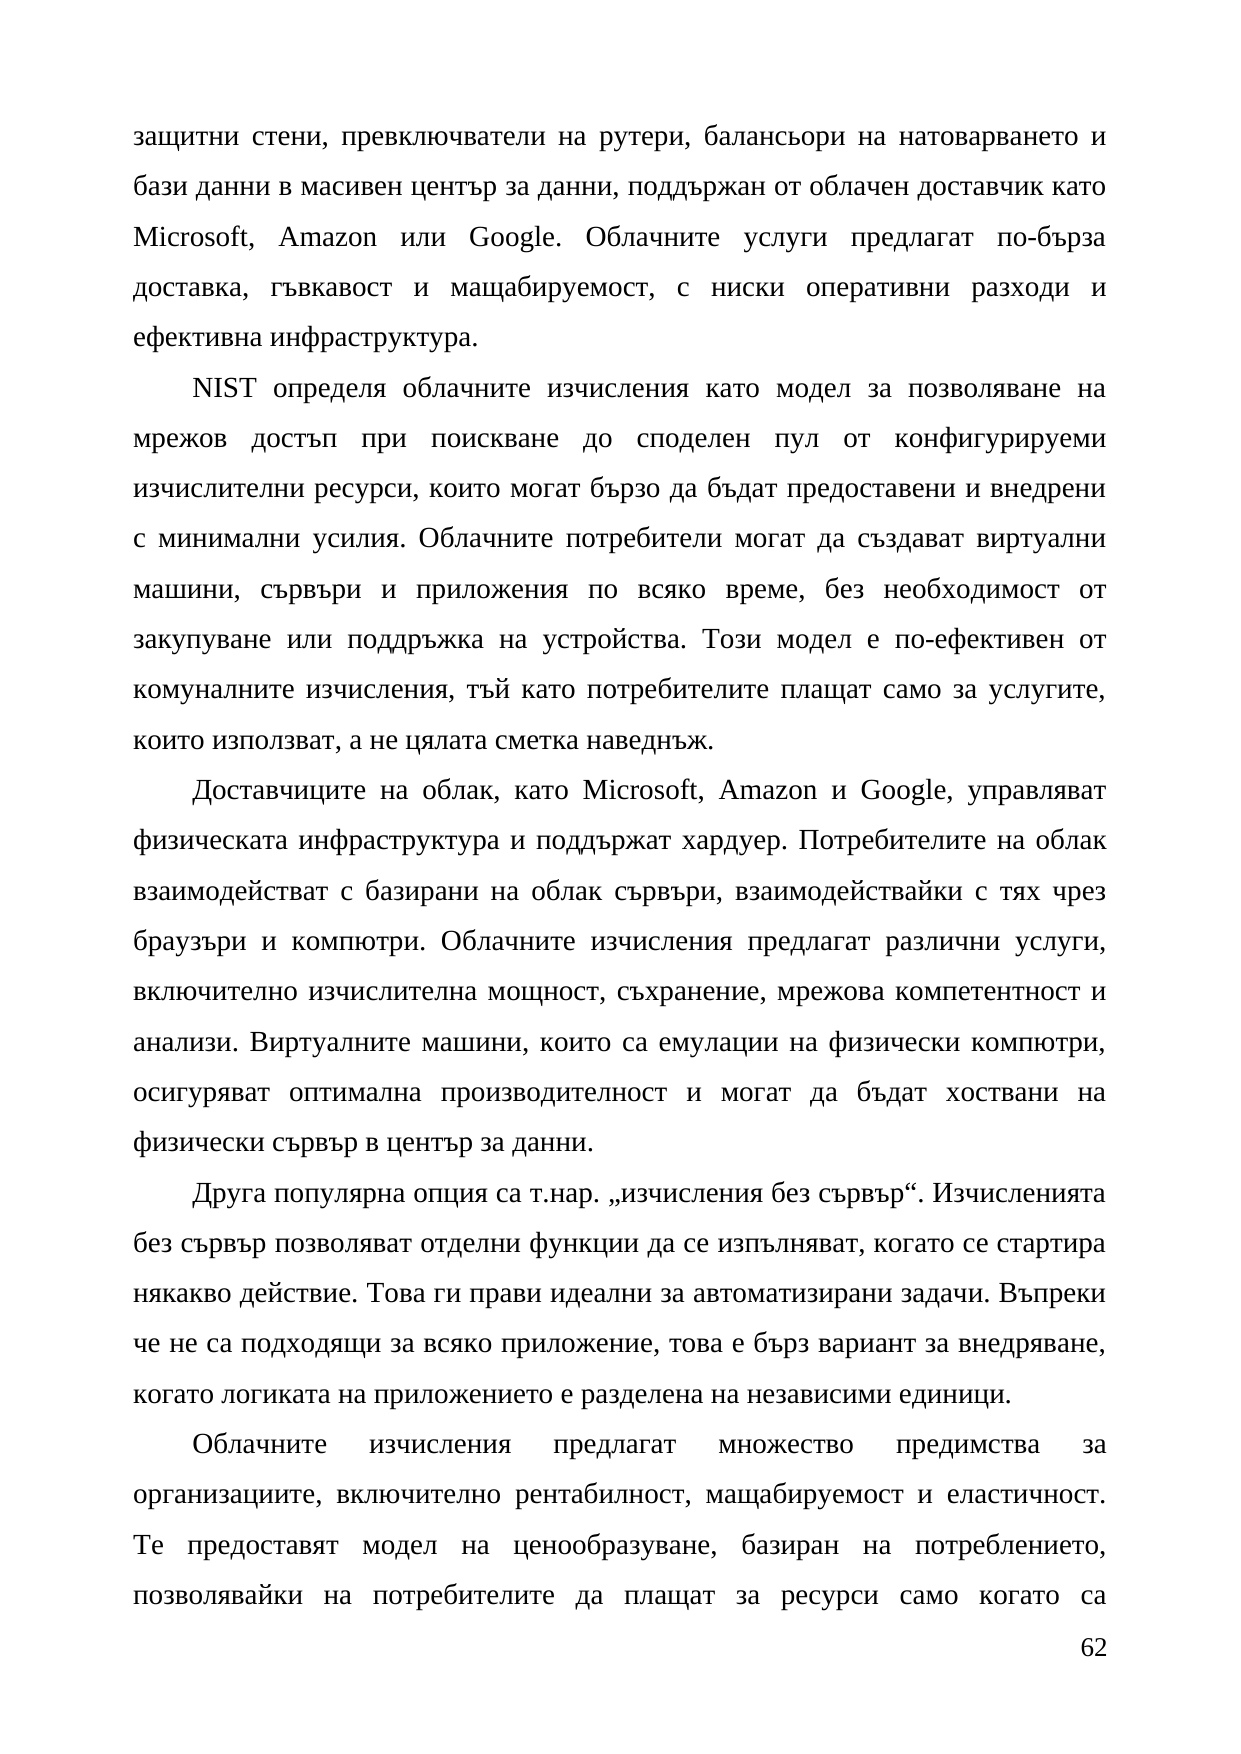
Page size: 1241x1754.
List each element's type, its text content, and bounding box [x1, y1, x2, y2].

text NIST определя облачните изчисления като модел за позволяване на мрежов достъп при поискване до споделен пул от конфигурируеми изчислителни ресурси, които могат бързо да бъдат предоставени и внедрени с минимални усилия. Облачните потребители могат да създават виртуални машини, сървъри и приложения по всяко време, без необходимост от закупуване или поддръжка на устройства. Този модел е по-ефективен от комуналните изчисления, тъй като потребителите плащат само за услугите, които използват, а не цялата сметка наведнъж. [133, 370, 1107, 755]
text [133, 1426, 1107, 1611]
text Друга популярна опция са т.нар. „изчисления без сървър“. Изчисленията без сървър позволяват отделни функции да се изпълняват, когато се стартира някакво действие. Това ги прави идеални за автоматизирани задачи. Въпреки че не са подходящи за всяко приложение, това е бърз вариант за внедряване, когато логиката на приложението е разделена на независими единици. [133, 1175, 1107, 1409]
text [133, 118, 1107, 353]
text Доставчиците на облак, като Microsoft, Amazon и Google, управляват физическата инфраструктура и поддържат хардуер. Потребителите на облак взаимодействат с базирани на облак сървъри, взаимодействайки с тях чрез браузъри и компютри. Облачните изчисления предлагат различни услуги, включително изчислителна мощност, съхранение, мрежова компетентност и анализи. Виртуалните машини, които са емулации на физически компютри, осигуряват оптимална производителност и могат да бъдат хоствани на физически сървър в център за данни. [133, 772, 1107, 1158]
